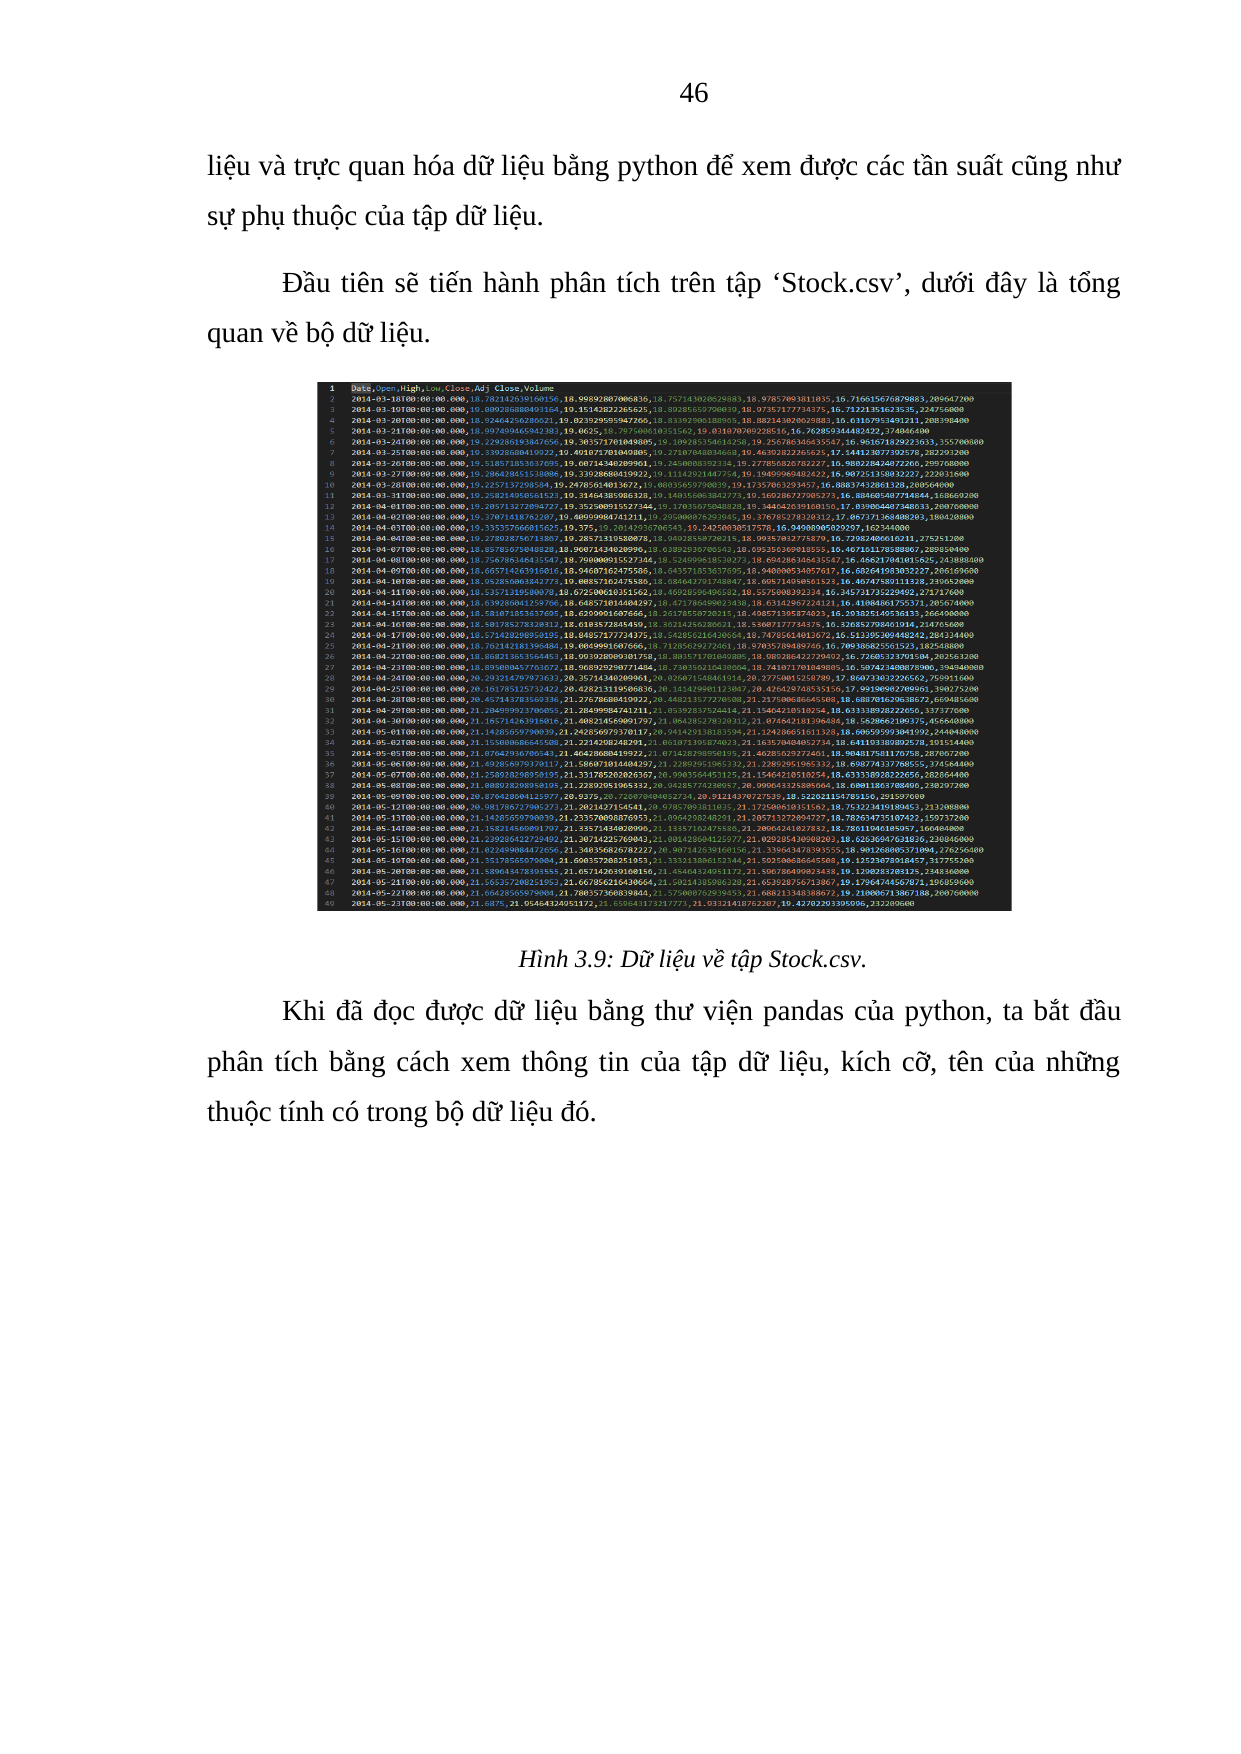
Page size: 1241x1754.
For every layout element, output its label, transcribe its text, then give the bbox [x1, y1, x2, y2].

picture [317, 382, 1012, 911]
text Khi đã đọc được dữ liệu bằng thư viện pandas của python, ta bắt đầu phân tích bằng cách xem thông tin của tập dữ liệu, kích cỡ, tên của những thuộc tính có trong bộ dữ liệu đó. [207, 993, 1122, 1128]
text Đầu tiên sẽ tiến hành phân tích trên tập ‘Stock.csv’, dưới đây là tổng quan về bộ dữ liệu. [207, 265, 1122, 349]
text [207, 148, 1122, 232]
